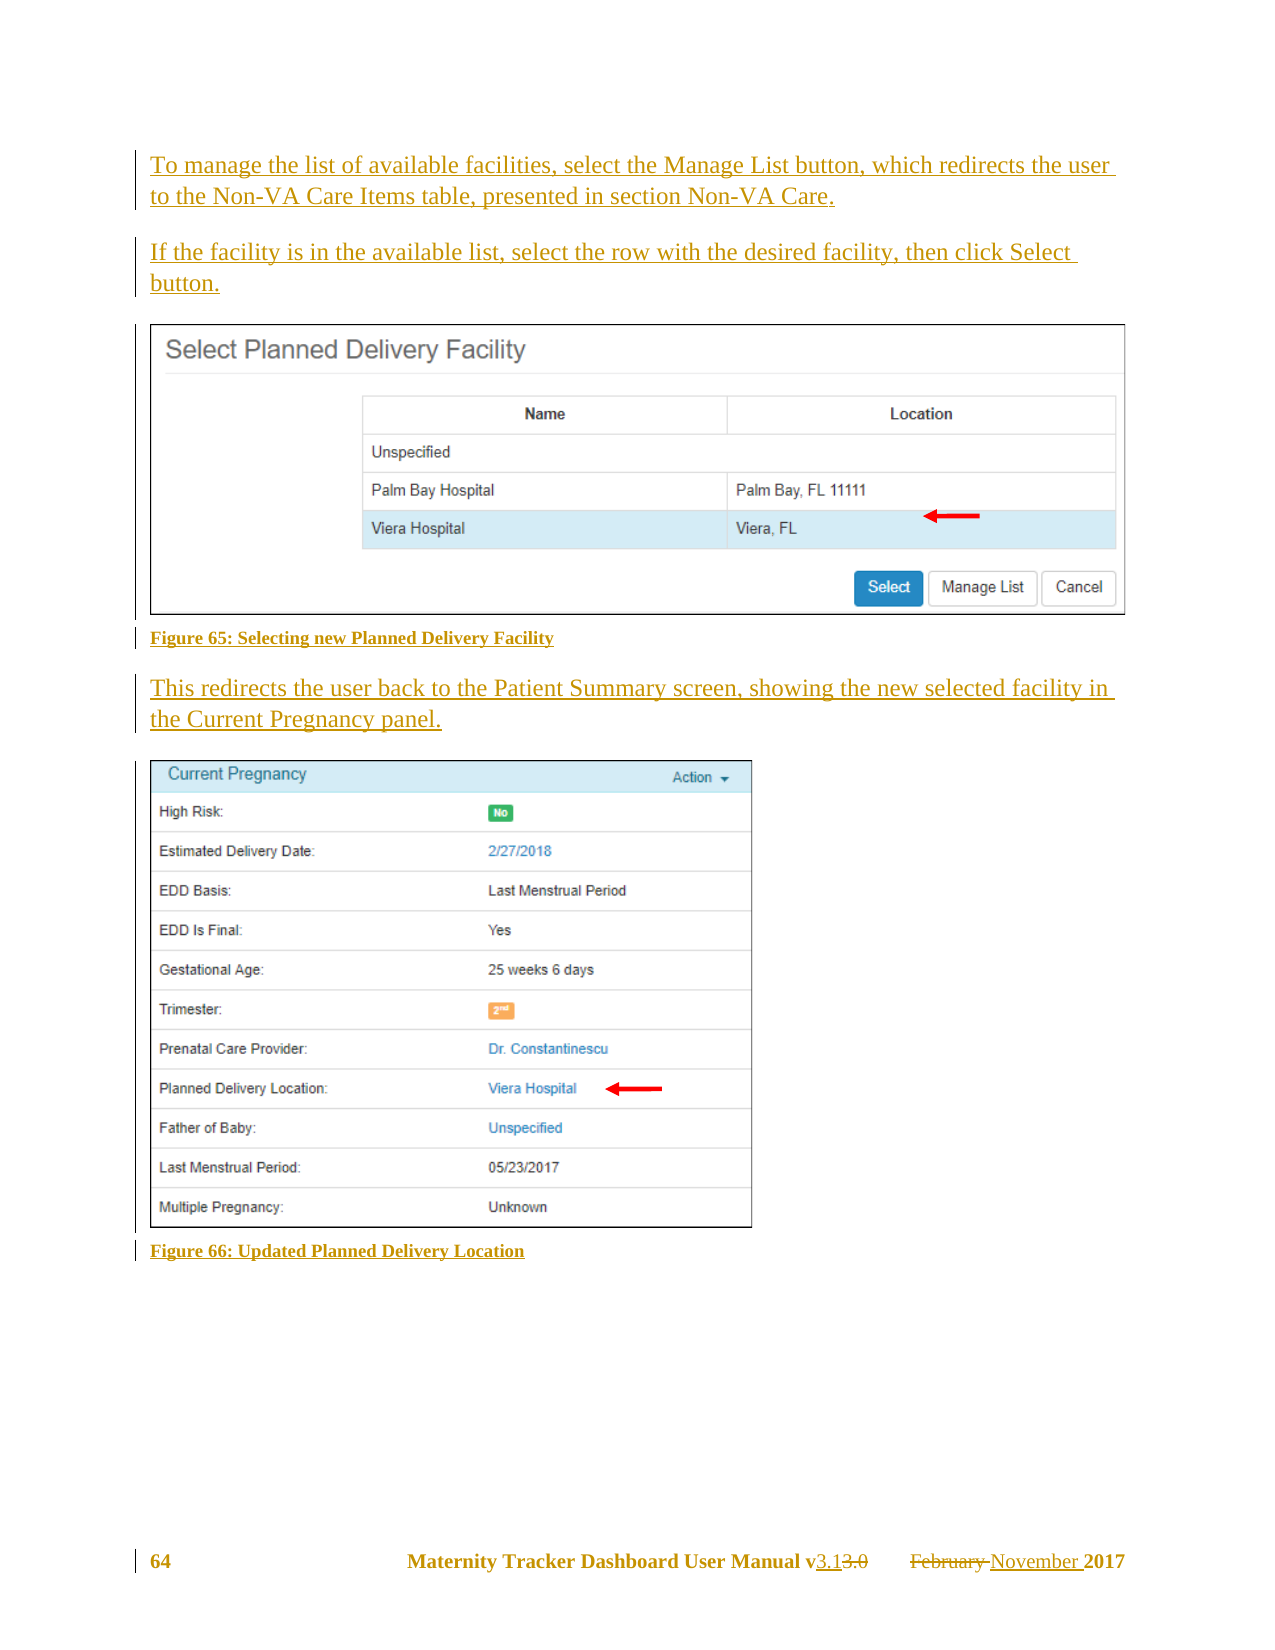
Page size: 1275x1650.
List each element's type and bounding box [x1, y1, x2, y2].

picture [150, 324, 1125, 615]
picture [150, 760, 753, 1228]
